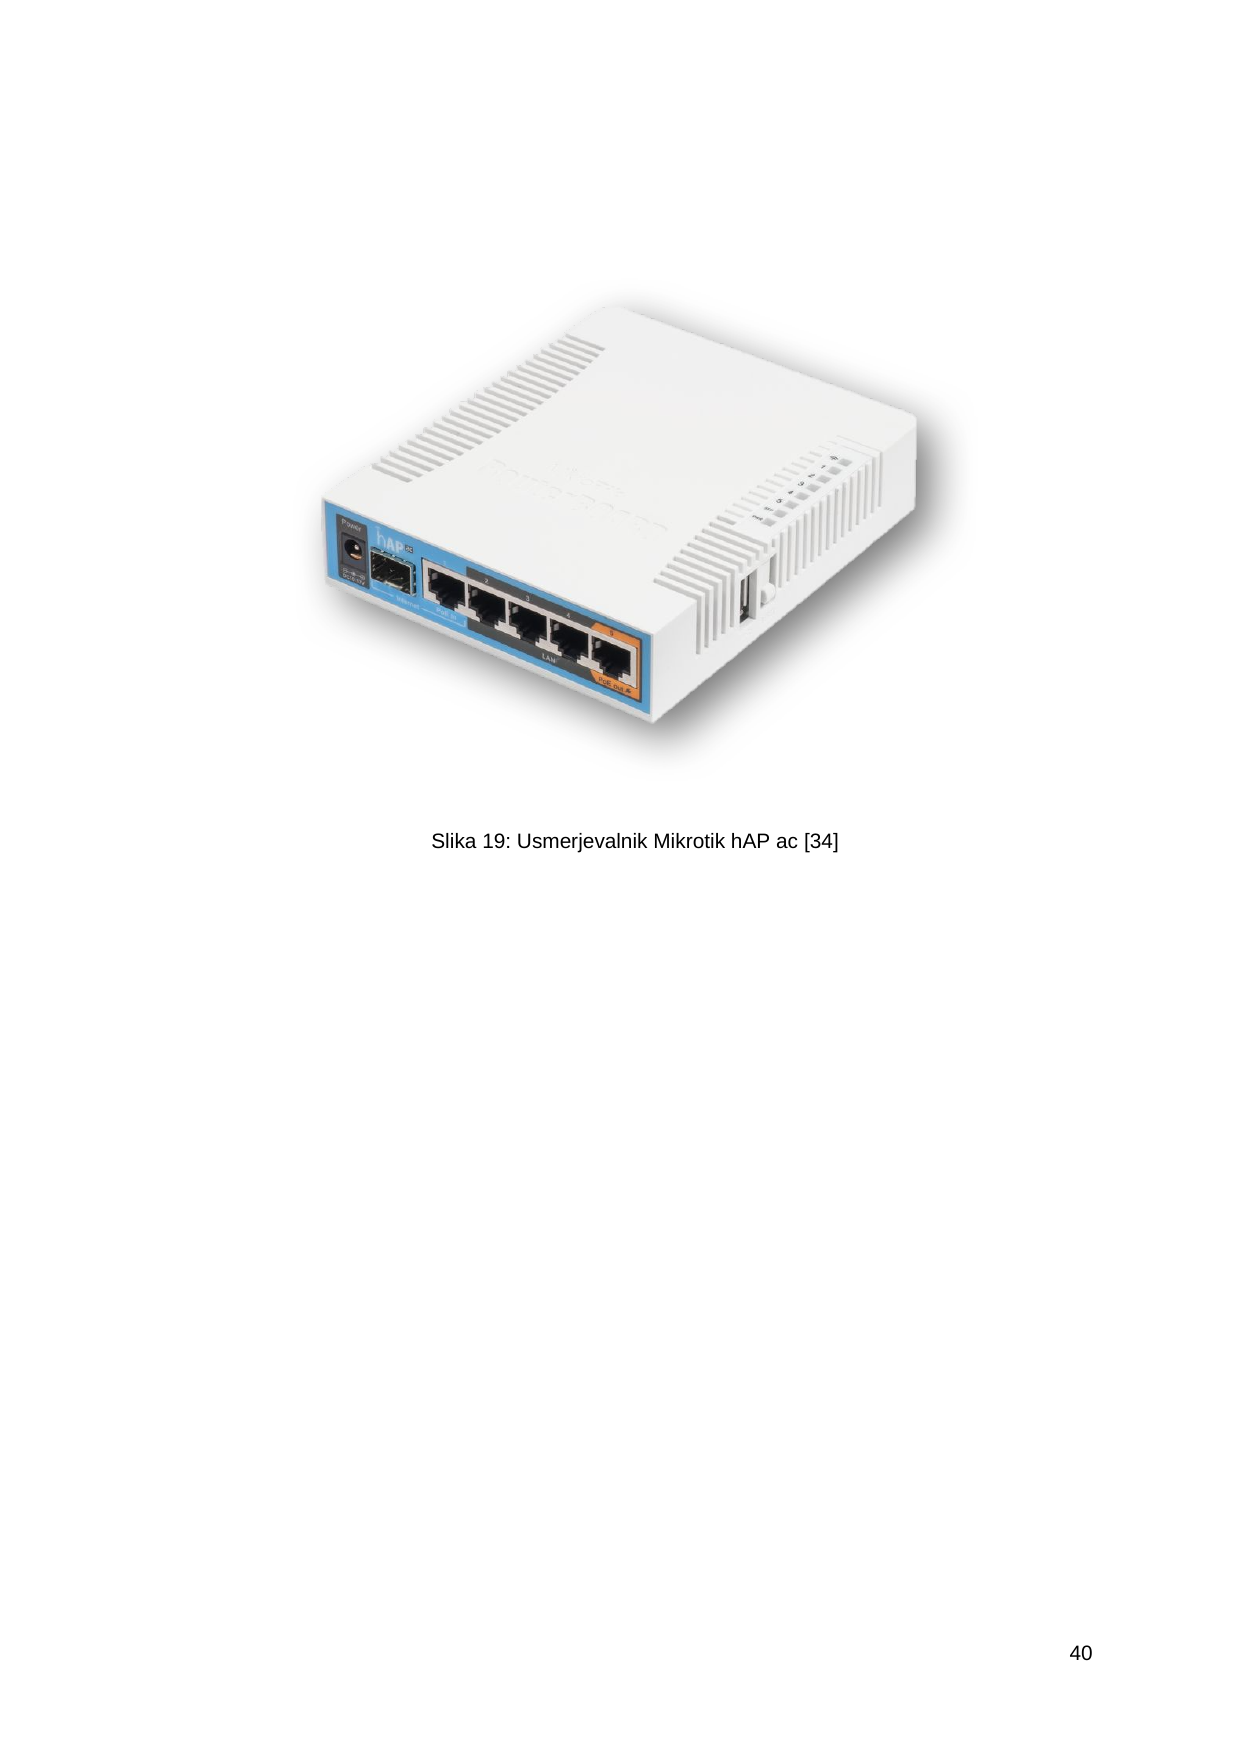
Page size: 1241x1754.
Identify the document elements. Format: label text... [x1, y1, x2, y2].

picture [307, 177, 935, 804]
text Slika 19: Usmerjevalnik Mikrotik hAP ac [34] [177, 829, 1092, 853]
